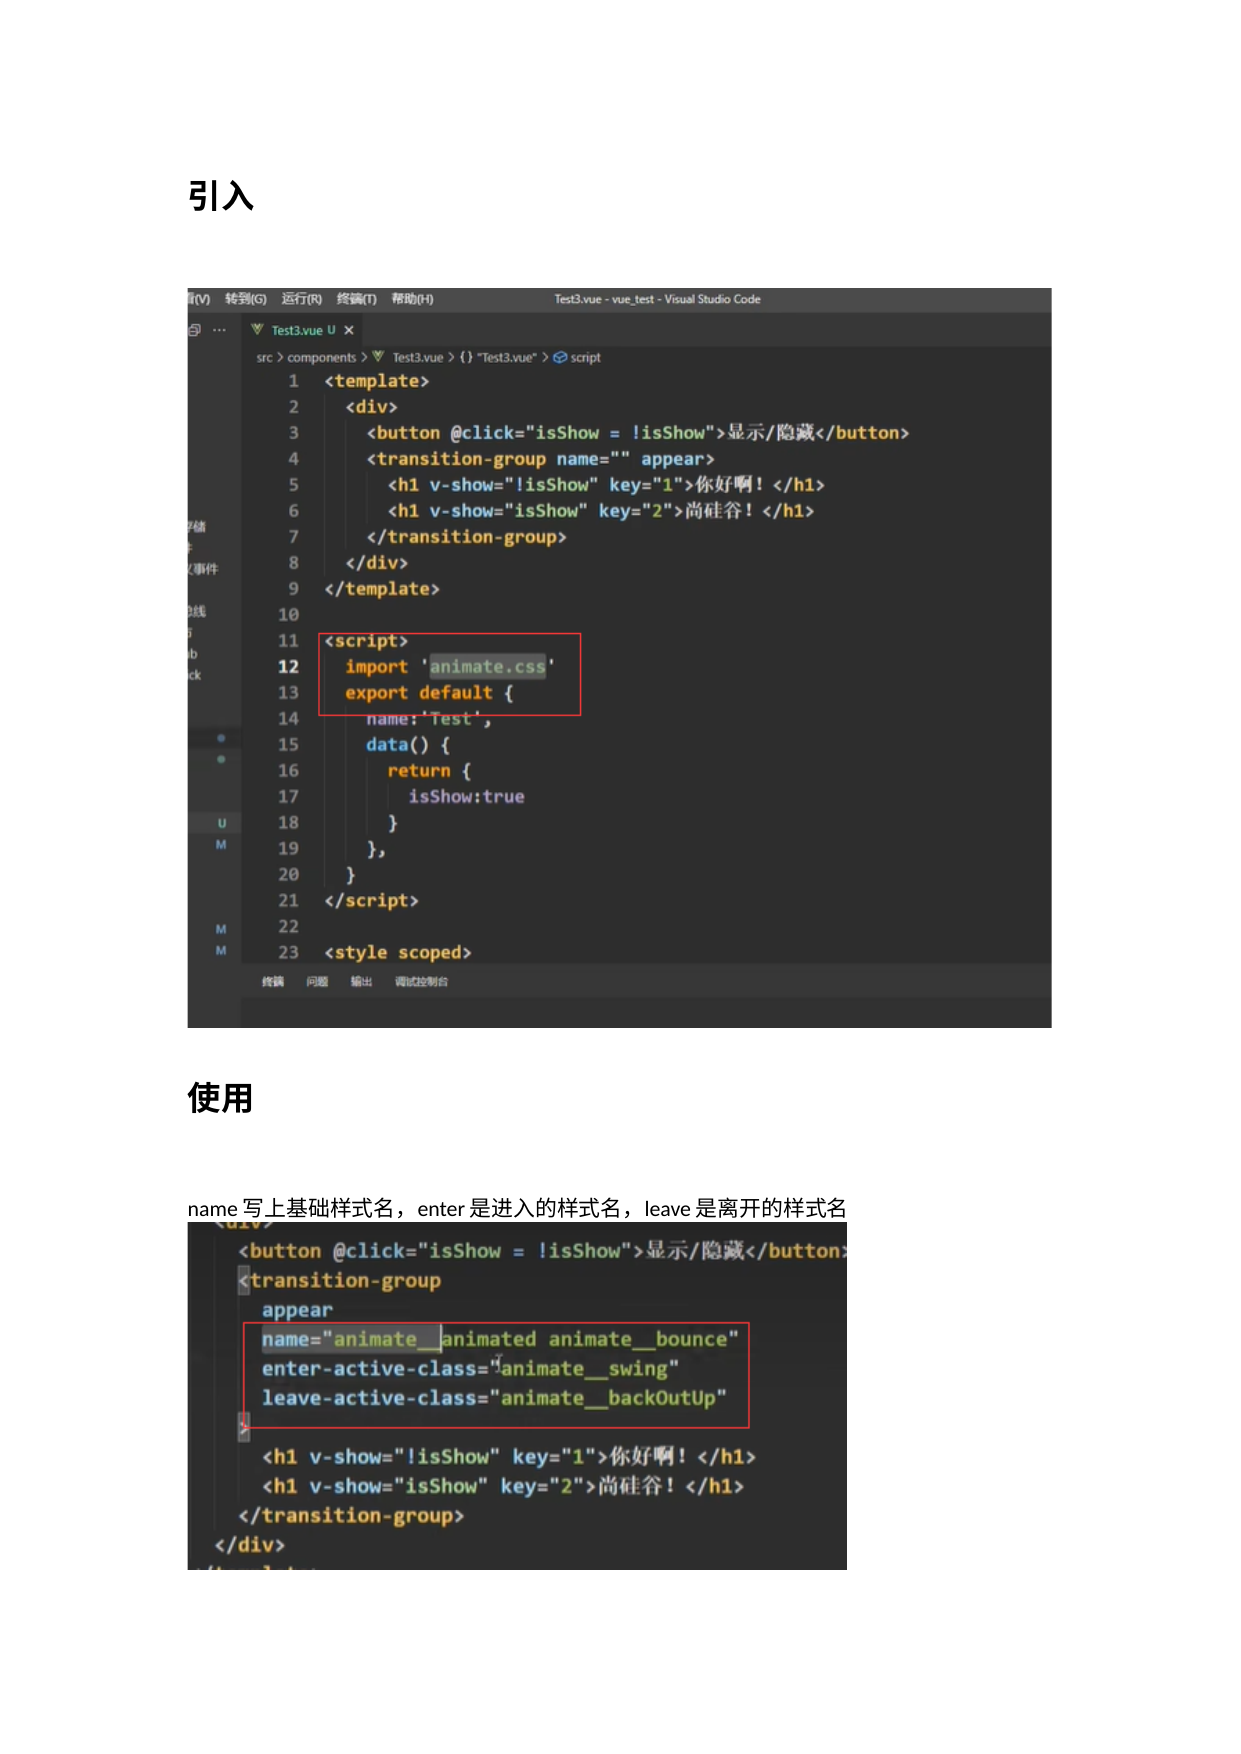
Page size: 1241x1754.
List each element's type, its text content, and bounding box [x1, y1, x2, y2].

subtitle 引入 [187, 162, 1053, 227]
picture [187, 1222, 847, 1570]
subtitle 使用 [187, 1063, 1053, 1128]
text name写上基础样式名，enter是进入的样式名，leave是离开的样式名 [187, 1190, 1053, 1223]
picture [187, 288, 1052, 1028]
